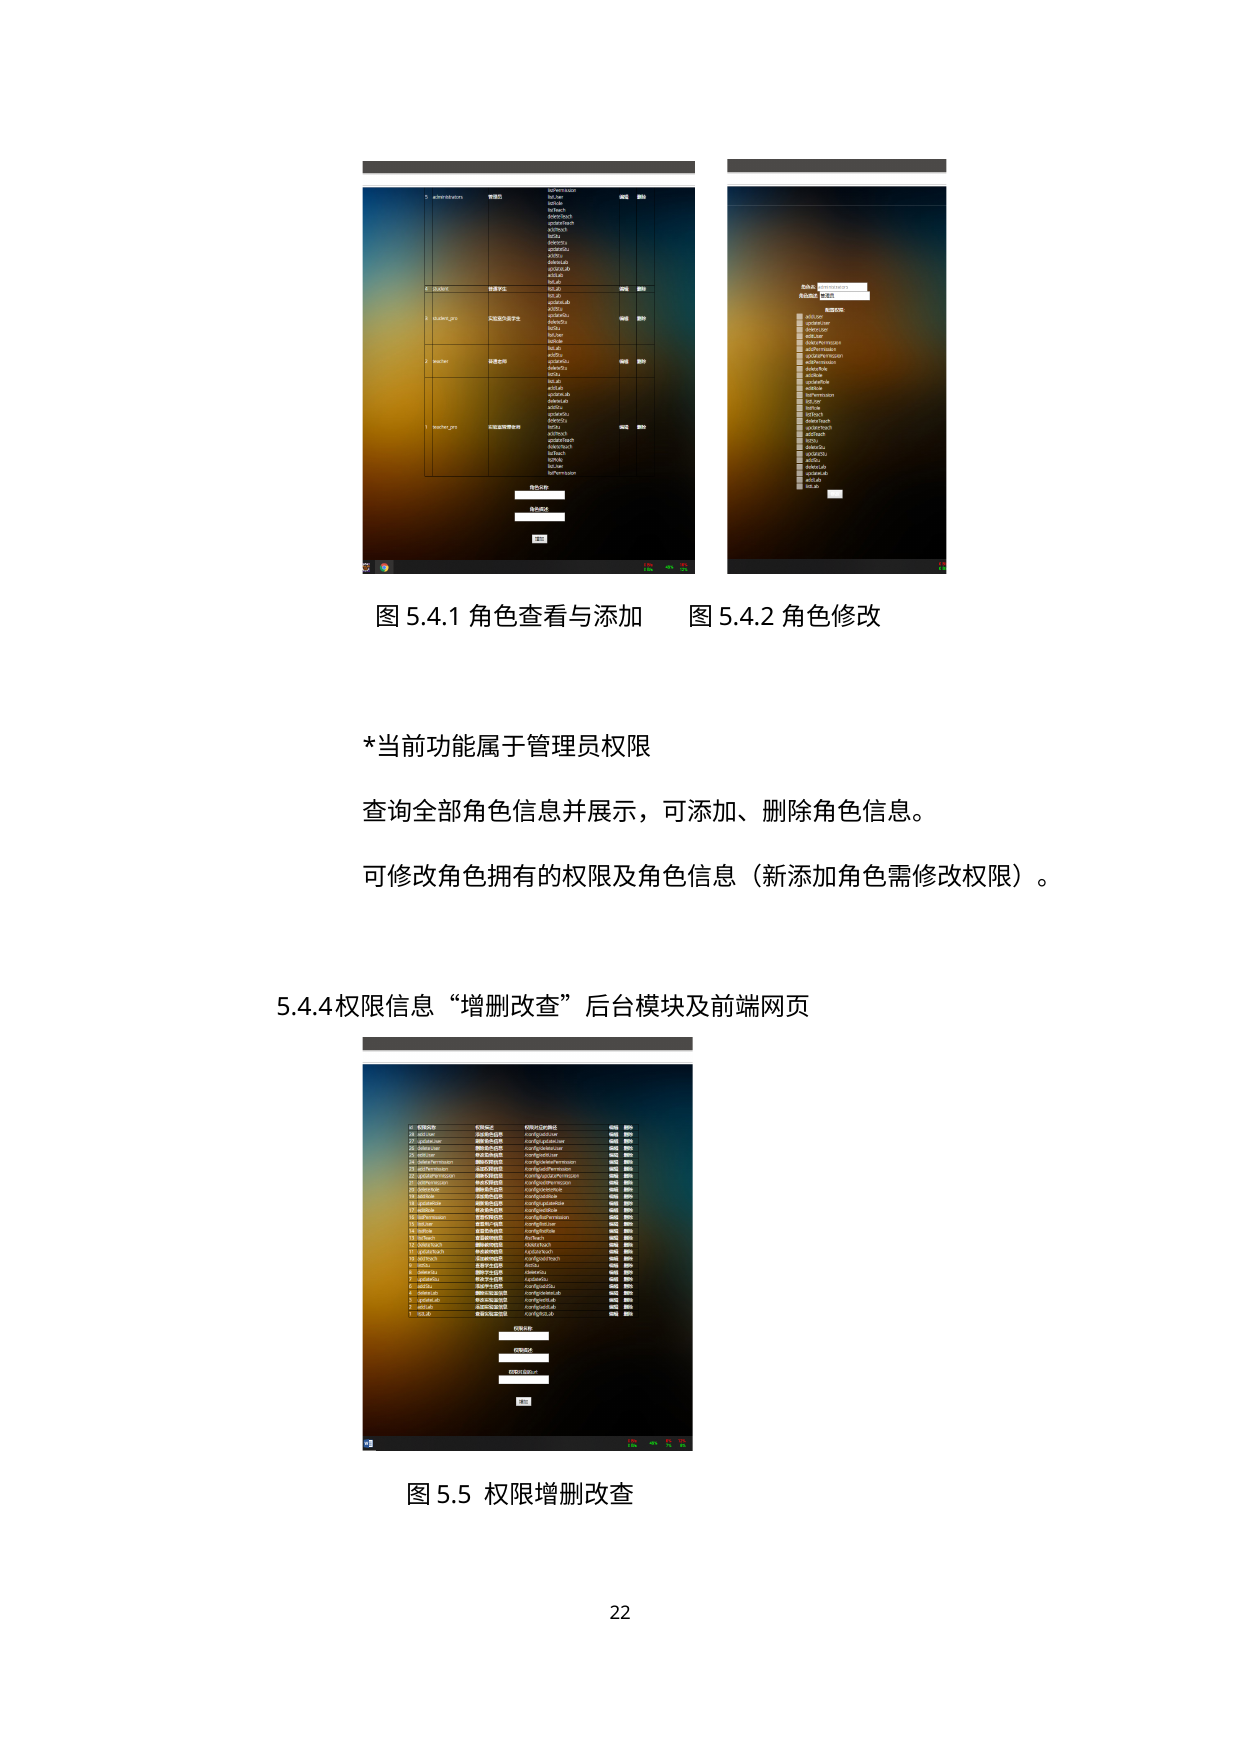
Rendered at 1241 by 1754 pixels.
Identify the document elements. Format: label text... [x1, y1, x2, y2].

picture [727, 159, 947, 574]
picture [362, 1037, 693, 1451]
list *当前功能属于管理员权限 [362, 712, 1053, 777]
text 图5.5 权限增删改查 [362, 1460, 1053, 1525]
list 图5.4.1 角色查看与添加 图5.4.2 角色修改 [362, 582, 1053, 647]
list 可修改角色拥有的权限及角色信息（新添加角色需修改权限）。 [362, 842, 1053, 907]
list 权限信息“增删改查”后台模块及前端网页 [276, 972, 1053, 1037]
list 查询全部角色信息并展示，可添加、删除角色信息。 [362, 777, 1053, 842]
picture [362, 161, 695, 574]
